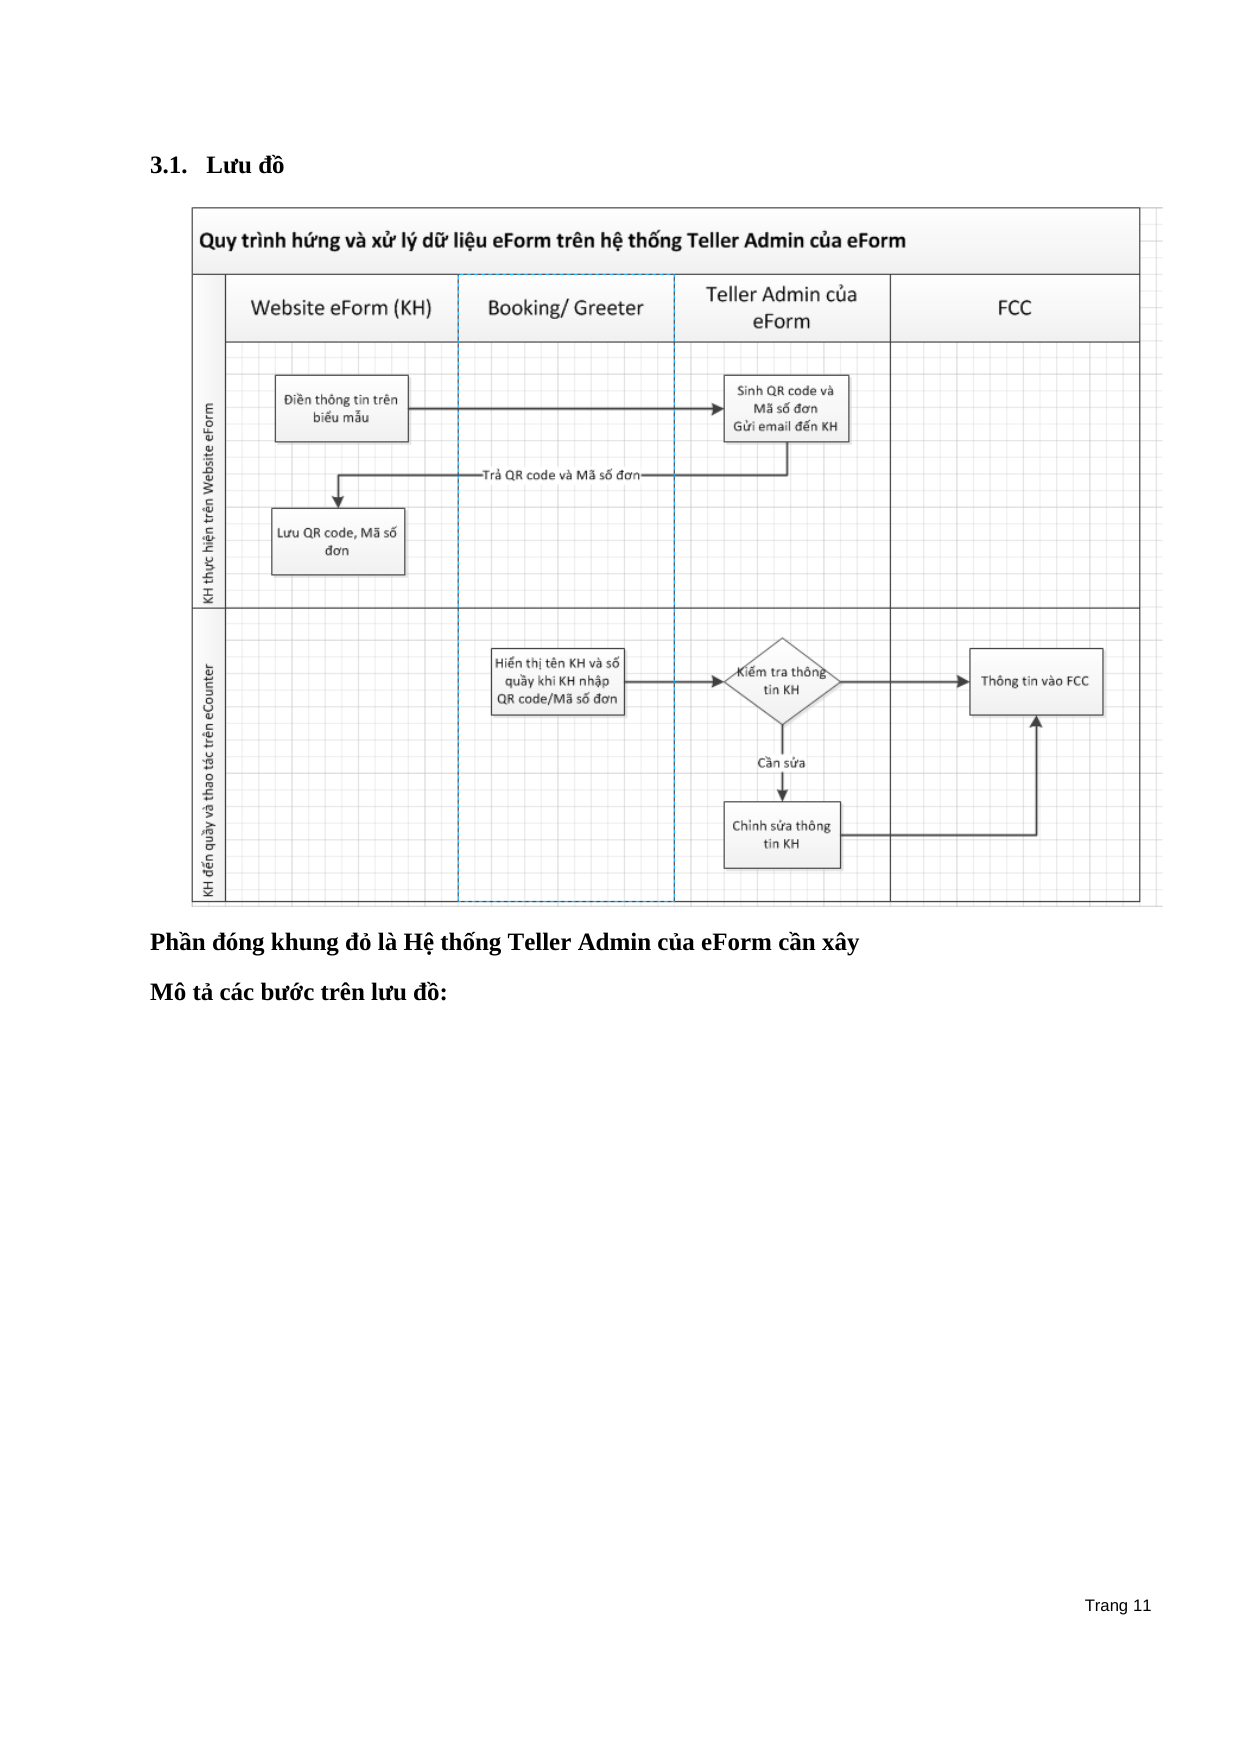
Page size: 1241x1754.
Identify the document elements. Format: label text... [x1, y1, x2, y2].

text Mô tả các bước trên lưu đồ: [150, 977, 1003, 1006]
picture [187, 199, 1163, 907]
text Phần đóng khung đỏ là Hệ thống Teller Admin của eForm cần xây [150, 927, 1003, 956]
subtitle Lưu đồ [150, 150, 1000, 179]
